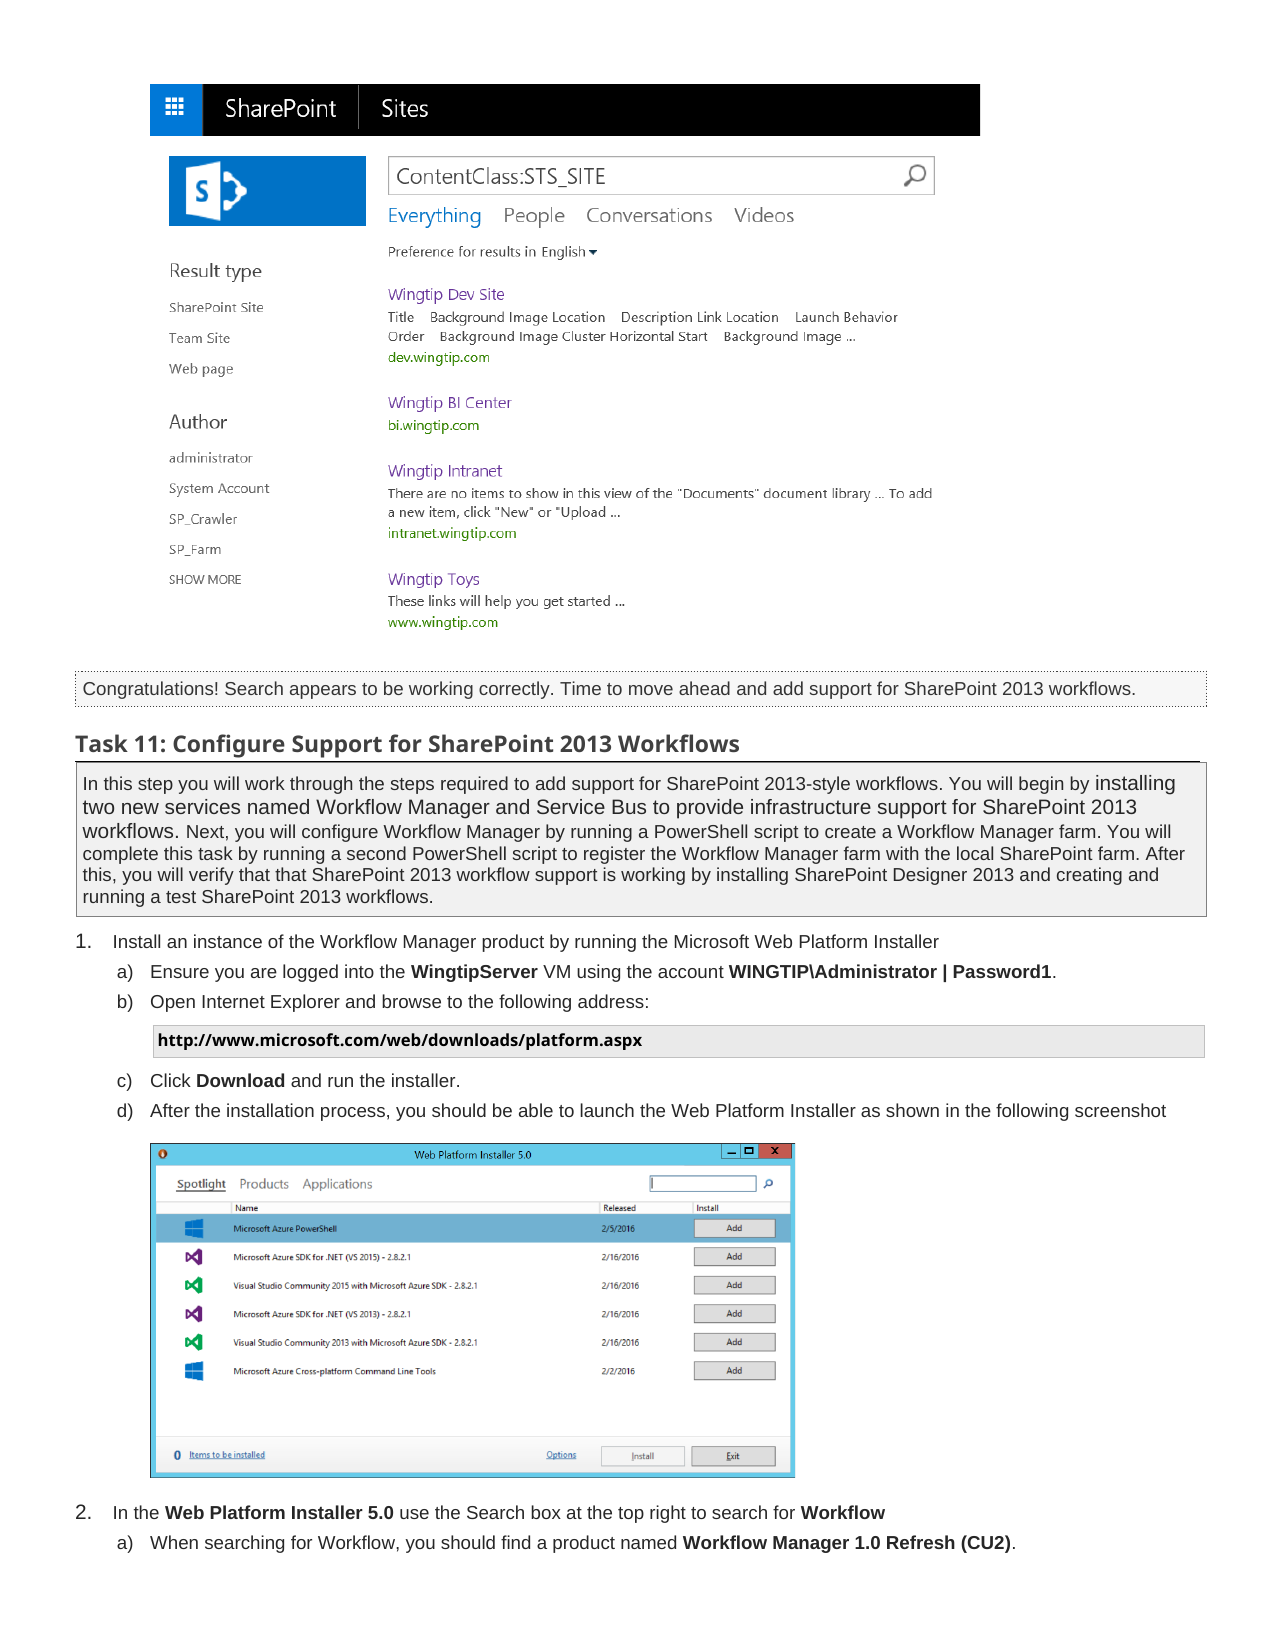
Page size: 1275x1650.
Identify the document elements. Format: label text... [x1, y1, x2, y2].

text http://www.microsoft.com/web/downloads/platform.aspx [154, 1026, 1204, 1057]
text In the Web Platform Installer 5.0 use the Search box at the top right to search for Workflow [75, 1499, 1200, 1523]
text In this step you will work through the steps required to add support for SharePoint 2013-style workflows. You will begin by installing two new services named Workflow Manager and Service Bus to provide infrastructure support for SharePoint 2013 workflows. Next, you will configure Workflow Manager by running a PowerShell script to create a Workflow Manager farm. You will complete this task by running a second PowerShell script to register the Workflow Manager farm with the local SharePoint farm. After this, you will verify that that SharePoint 2013 workflow support is working by installing SharePoint Designer 2013 and creating and running a test SharePoint 2013 workflows. [77, 763, 1206, 916]
text Ensure you are logged into the WingtipServer VM using the account WINGTIP\Administrator | Password1. [117, 961, 1200, 983]
text After the installation process, you should be able to launch the Web Platform Installer as shown in the following screenshot [117, 1100, 1200, 1121]
list Install an instance of the Workflow Manager product by running the Microsoft Web Platform Installer [75, 929, 1200, 953]
subtitle Task 11: Configure Support for SharePoint 2013 Workflows [75, 728, 1200, 761]
text When searching for Workflow, you should find a product named Workflow Manager 1.0 Refresh (CU2). [117, 1532, 1200, 1553]
text Click Download and run the installer. [117, 1070, 1200, 1091]
picture [150, 1143, 796, 1478]
text Open Internet Explorer and browse to the following address: [117, 991, 1200, 1012]
text Congratulations! Search appears to be working correctly. Time to move ahead and add support for SharePoint 2013 workflows. [75, 671, 1207, 707]
